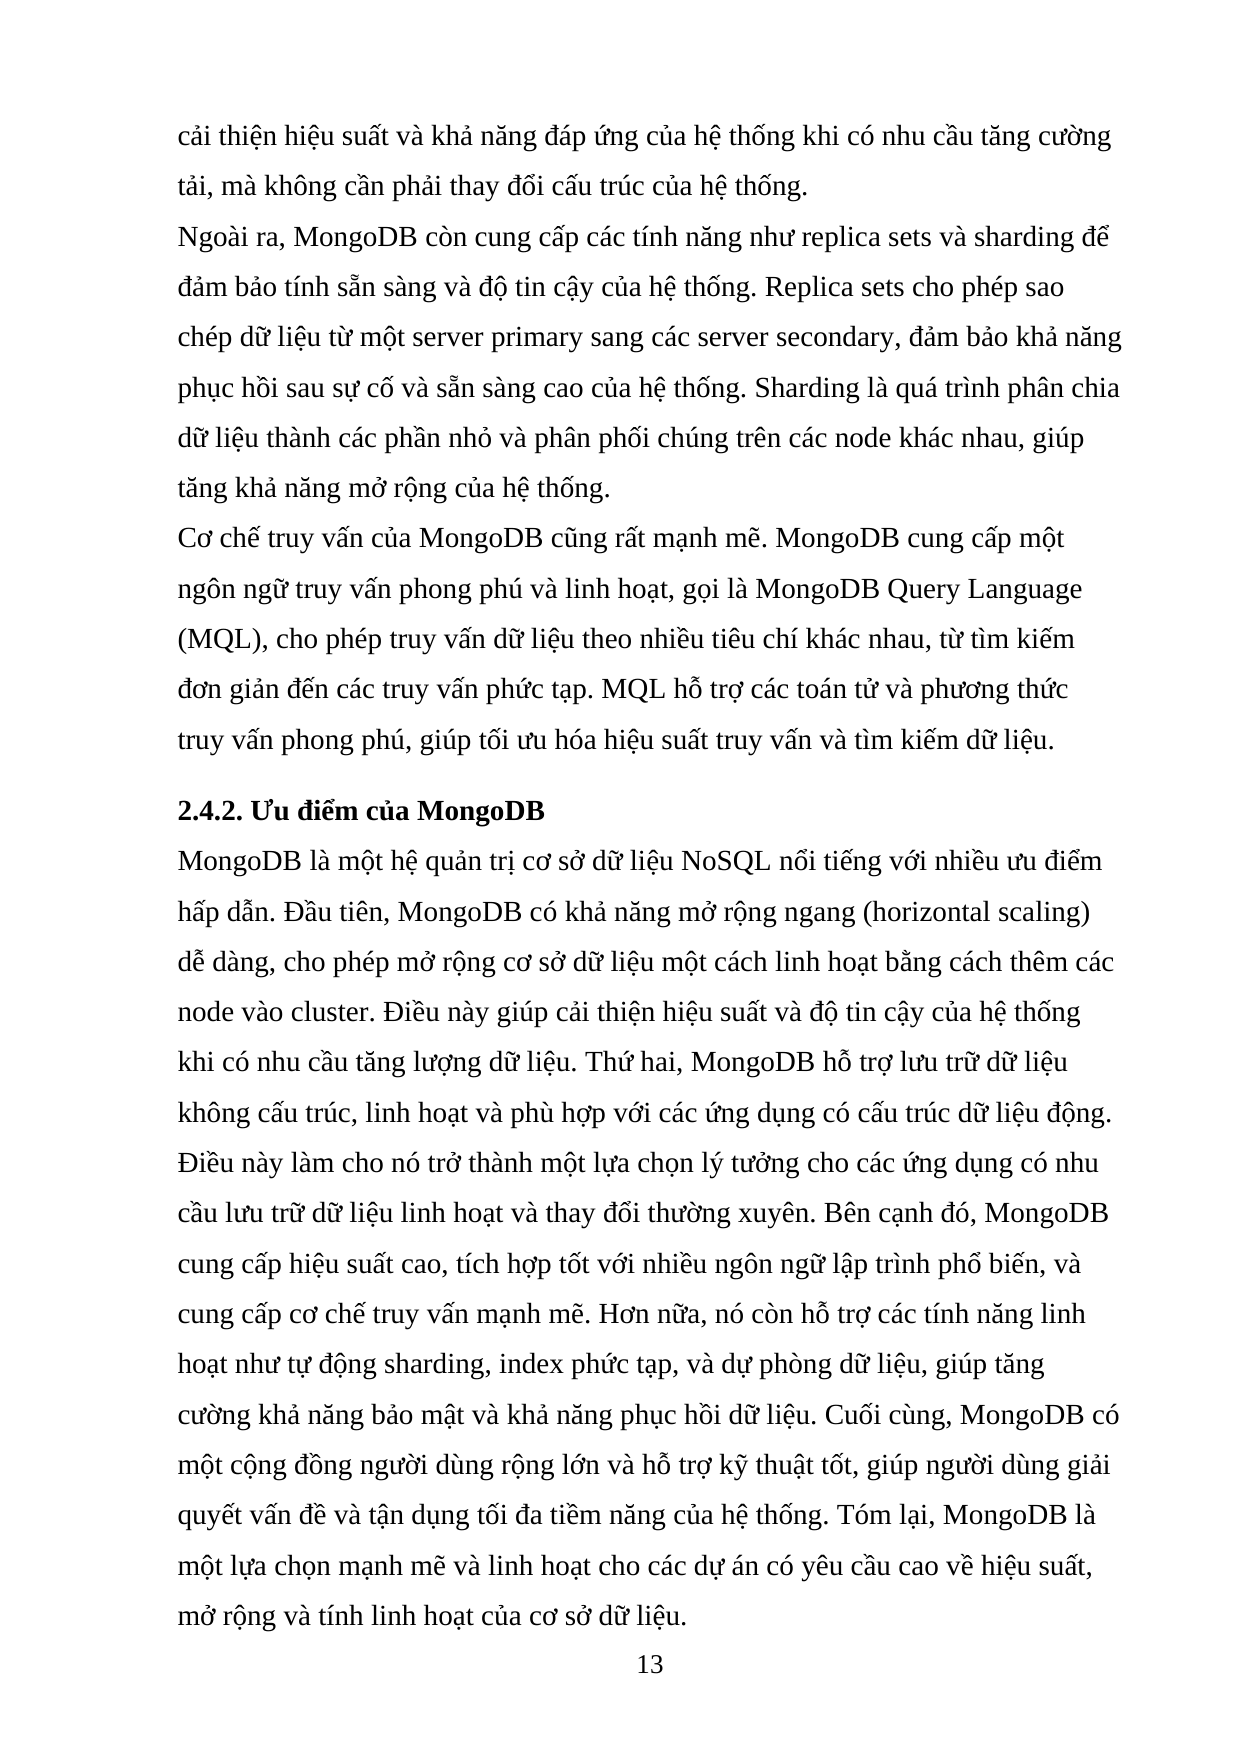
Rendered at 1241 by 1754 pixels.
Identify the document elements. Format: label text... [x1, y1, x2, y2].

text Cơ chế truy vấn của MongoDB cũng rất mạnh mẽ. MongoDB cung cấp một ngôn ngữ truy vấn phong phú và linh hoạt, gọi là MongoDB Query Language (MQL), cho phép truy vấn dữ liệu theo nhiều tiêu chí khác nhau, từ tìm kiếm đơn giản đến các truy vấn phức tạp. MQL hỗ trợ các toán tử và phương thức truy vấn phong phú, giúp tối ưu hóa hiệu suất truy vấn và tìm kiếm dữ liệu. [177, 521, 1122, 755]
text MongoDB là một hệ quản trị cơ sở dữ liệu NoSQL nổi tiếng với nhiều ưu điểm hấp dẫn. Đầu tiên, MongoDB có khả năng mở rộng ngang (horizontal scaling) dễ dàng, cho phép mở rộng cơ sở dữ liệu một cách linh hoạt bằng cách thêm các node vào cluster. Điều này giúp cải thiện hiệu suất và độ tin cậy của hệ thống khi có nhu cầu tăng lượng dữ liệu. Thứ hai, MongoDB hỗ trợ lưu trữ dữ liệu không cấu trúc, linh hoạt và phù hợp với các ứng dụng có cấu trúc dữ liệu động. Điều này làm cho nó trở thành một lựa chọn lý tưởng cho các ứng dụng có nhu cầu lưu trữ dữ liệu linh hoạt và thay đổi thường xuyên. Bên cạnh đó, MongoDB cung cấp hiệu suất cao, tích hợp tốt với nhiều ngôn ngữ lập trình phổ biến, và cung cấp cơ chế truy vấn mạnh mẽ. Hơn nữa, nó còn hỗ trợ các tính năng linh hoạt như tự động sharding, index phức tạp, và dự phòng dữ liệu, giúp tăng cường khả năng bảo mật và khả năng phục hồi dữ liệu. Cuối cùng, MongoDB có một cộng đồng người dùng rộng lớn và hỗ trợ kỹ thuật tốt, giúp người dùng giải quyết vấn đề và tận dụng tối đa tiềm năng của hệ thống. Tóm lại, MongoDB là một lựa chọn mạnh mẽ và linh hoạt cho các dự án có yêu cầu cao về hiệu suất, mở rộng và tính linh hoạt của cơ sở dữ liệu. [177, 843, 1122, 1632]
subtitle 2.4.2. Ưu điểm của MongoDB [177, 793, 1122, 827]
text Ngoài ra, MongoDB còn cung cấp các tính năng như replica sets và sharding để đảm bảo tính sẵn sàng và độ tin cậy của hệ thống. Replica sets cho phép sao chép dữ liệu từ một server primary sang các server secondary, đảm bảo khả năng phục hồi sau sự cố và sẵn sàng cao của hệ thống. Sharding là quá trình phân chia dữ liệu thành các phần nhỏ và phân phối chúng trên các node khác nhau, giúp tăng khả năng mở rộng của hệ thống. [177, 219, 1122, 504]
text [177, 118, 1122, 202]
